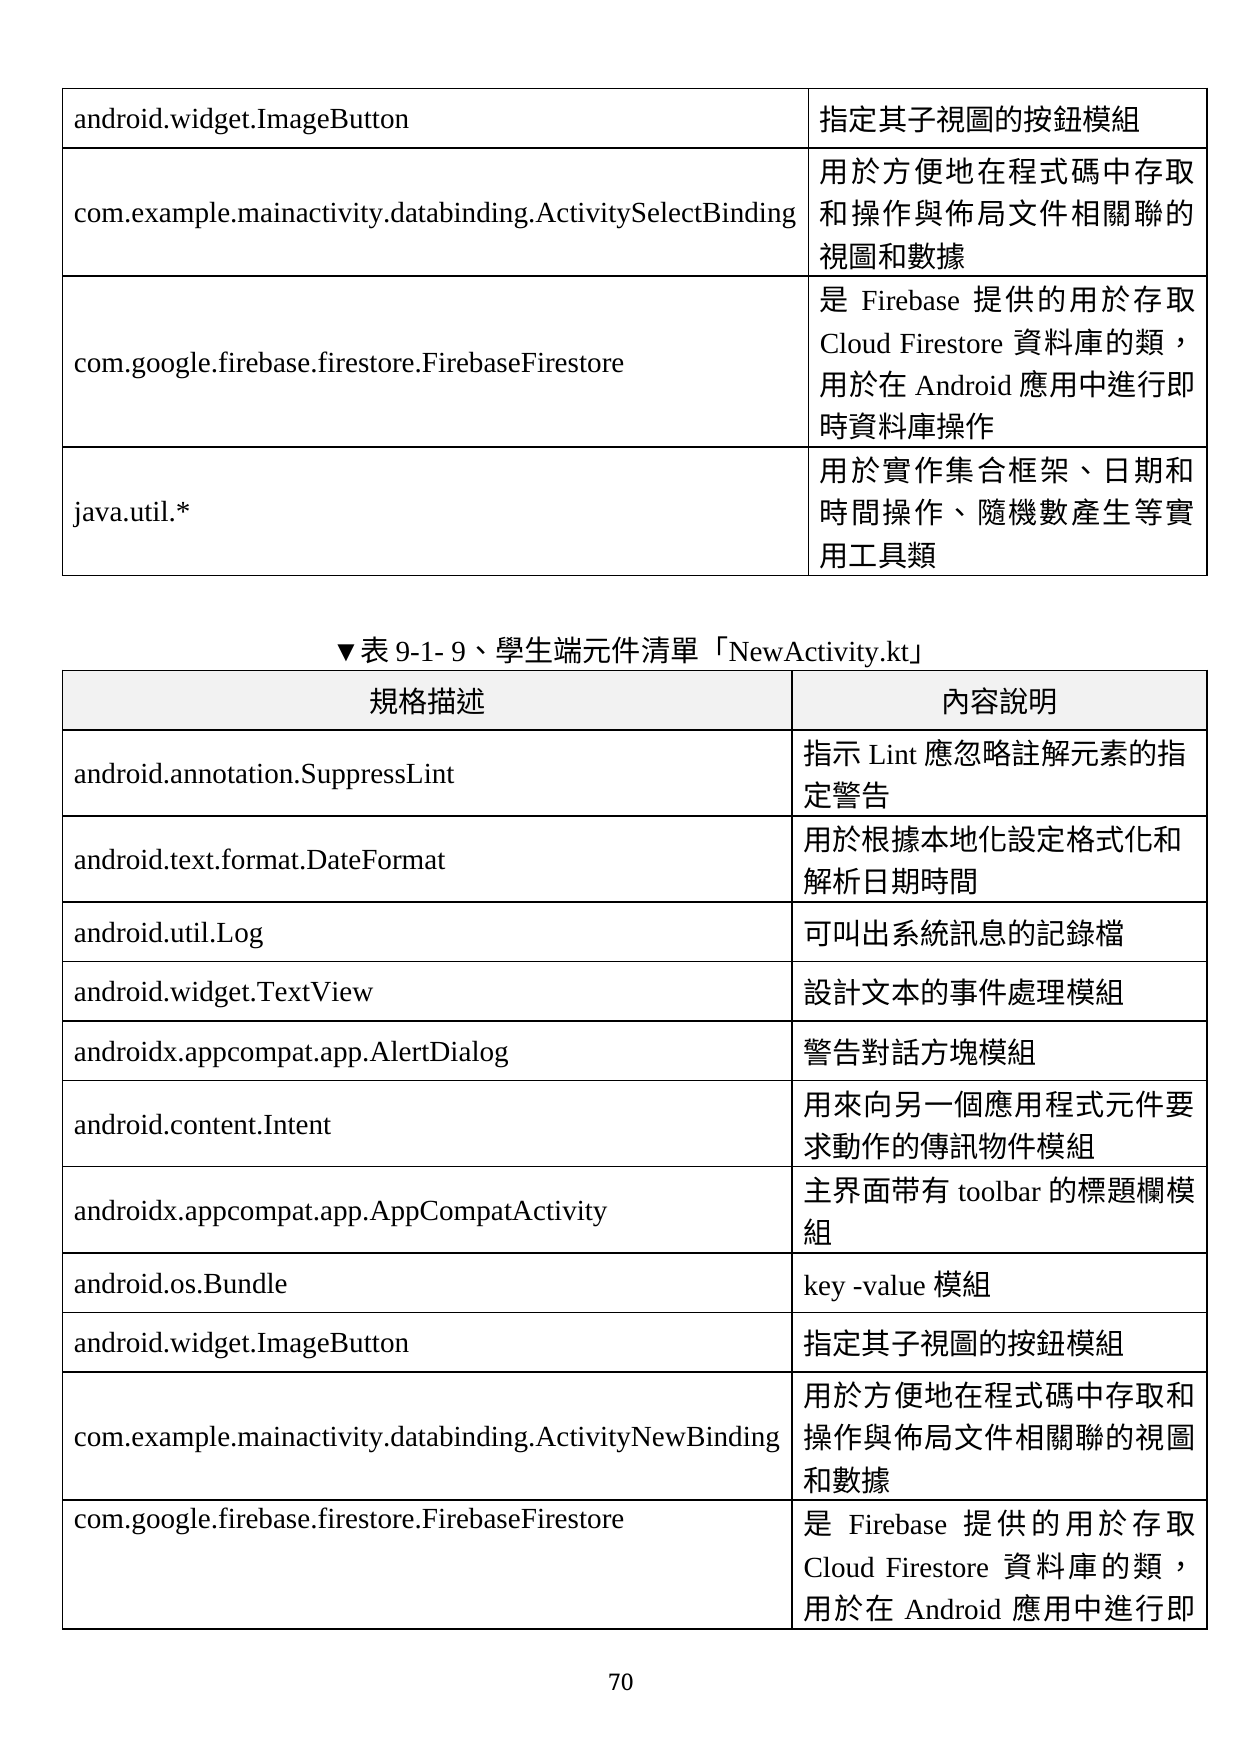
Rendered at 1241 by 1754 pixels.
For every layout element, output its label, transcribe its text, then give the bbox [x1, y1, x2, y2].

table_cell 設計文本的事件處理模組 [793, 962, 1206, 1020]
table_header 規格描述 [63, 671, 791, 729]
table_cell com.google.firebase.firestore.FirebaseFirestore [63, 277, 808, 446]
table_cell 指定其子視圖的按鈕模組 [793, 1313, 1206, 1371]
table_cell 指示 Lint 應忽略註解元素的指定警告 [793, 731, 1206, 815]
table_cell com.example.mainactivity.databinding.ActivityNewBinding [63, 1373, 791, 1499]
table_cell 用於根據本地化設定格式化和解析日期時間 [793, 817, 1206, 901]
table_cell android.text.format.DateFormat [63, 817, 791, 901]
table_cell android.annotation.SuppressLint [63, 731, 791, 815]
table_cell android.content.Intent [63, 1081, 791, 1166]
table_cell 用於方便地在程式碼中存取和操作與佈局文件相關聯的視圖和數據 [809, 149, 1206, 275]
table_cell key -value 模組 [793, 1254, 1206, 1311]
table_cell 是 Firebase 提供的用於存取 Cloud Firestore 資料庫的類，用於在 Android 應用中進行即時資料庫操作 [809, 277, 1206, 446]
table_cell androidx.appcompat.app.AlertDialog [63, 1022, 791, 1080]
table_cell 警告對話方塊模組 [793, 1022, 1206, 1080]
table_cell com.example.mainactivity.databinding.ActivitySelectBinding [63, 149, 808, 275]
table_cell android.util.Log [63, 903, 791, 961]
table_cell android.widget.TextView [63, 962, 791, 1020]
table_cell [793, 1501, 1206, 1628]
table_cell androidx.appcompat.app.AppCompatActivity [63, 1167, 791, 1252]
table_cell 用於實作集合框架、日期和時間操作、隨機數產生等實用工具類 [809, 448, 1206, 574]
table_cell android.widget.ImageButton [63, 1313, 791, 1371]
table_cell 用於方便地在程式碼中存取和操作與佈局文件相關聯的視圖和數據 [793, 1373, 1206, 1499]
text ▼表9-1- 9、學生端元件清單「NewActivity.kt」 [62, 627, 1207, 669]
table_cell 用來向另一個應用程式元件要求動作的傳訊物件模組 [793, 1081, 1206, 1166]
table_cell android.widget.ImageButton [63, 89, 808, 147]
table_cell java.util.* [63, 448, 808, 574]
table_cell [63, 1501, 791, 1628]
table_cell 指定其子視圖的按鈕模組 [809, 89, 1206, 147]
table_header 內容說明 [793, 671, 1206, 729]
table_cell 可叫出系統訊息的記錄檔 [793, 903, 1206, 961]
table_cell 主界面带有 toolbar 的標題欄模組 [793, 1167, 1206, 1252]
table_cell android.os.Bundle [63, 1254, 791, 1311]
